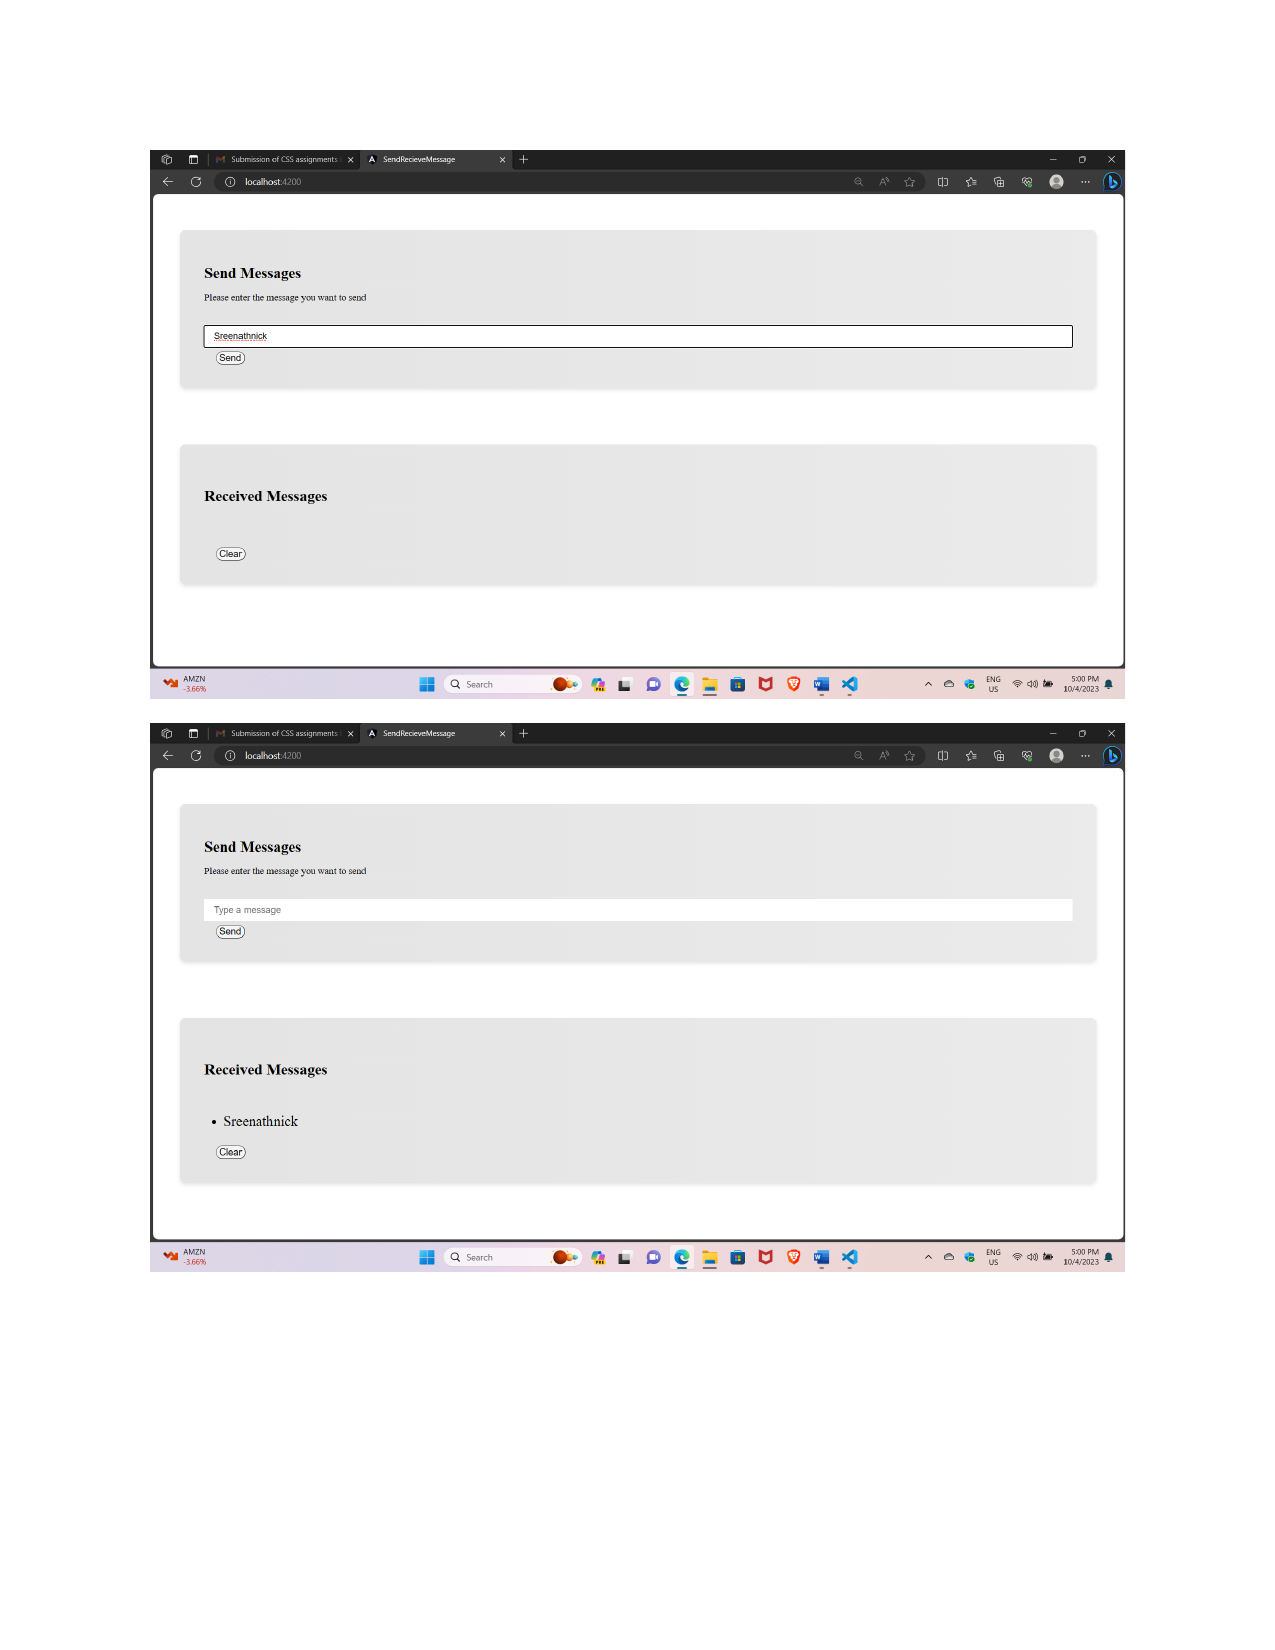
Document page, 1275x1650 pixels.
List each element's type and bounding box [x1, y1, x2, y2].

picture [150, 723, 1125, 1272]
picture [150, 150, 1125, 699]
